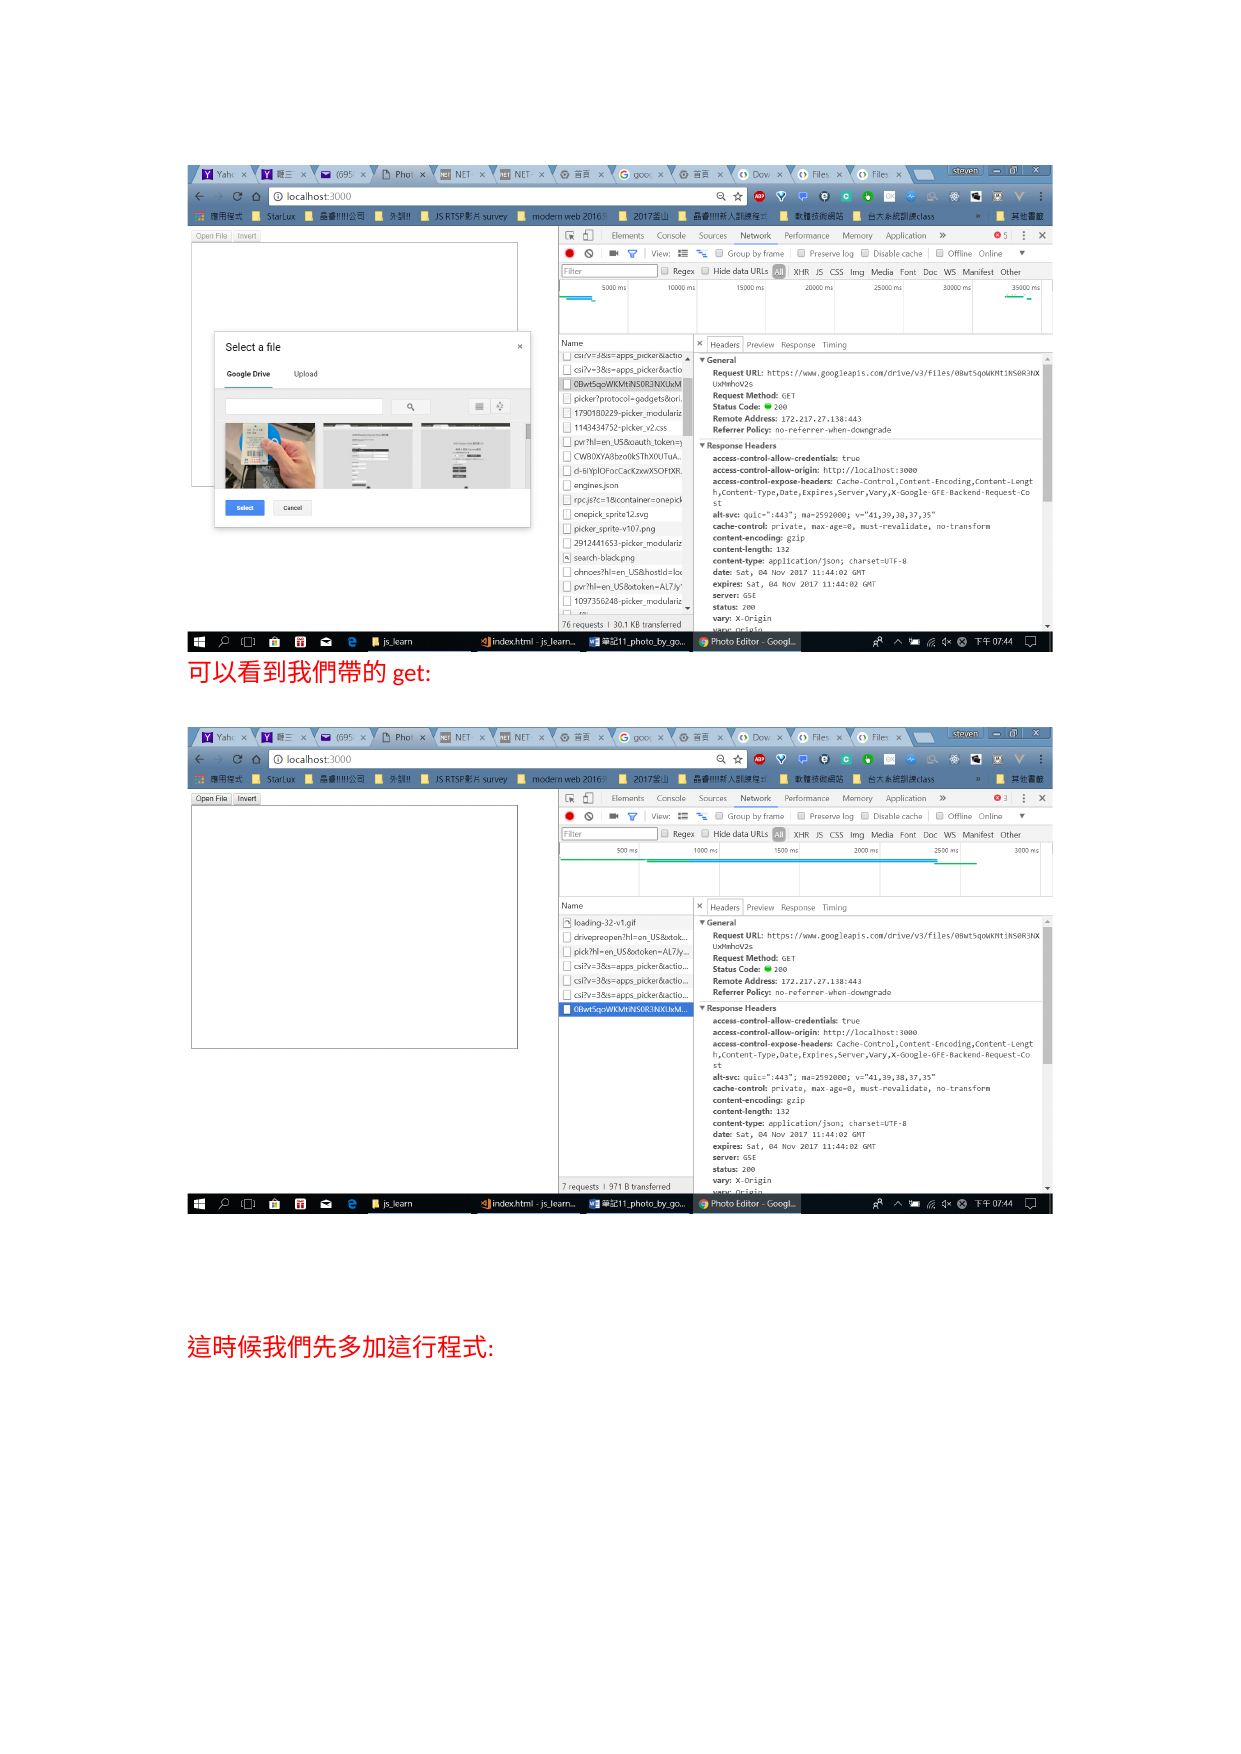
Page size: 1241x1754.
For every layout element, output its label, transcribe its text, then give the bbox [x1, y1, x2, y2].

picture [187, 165, 1053, 652]
text 這時候我們先多加這行程式: [187, 1327, 1053, 1364]
picture [187, 727, 1053, 1214]
text 可以看到我們帶的get: [187, 652, 1053, 689]
